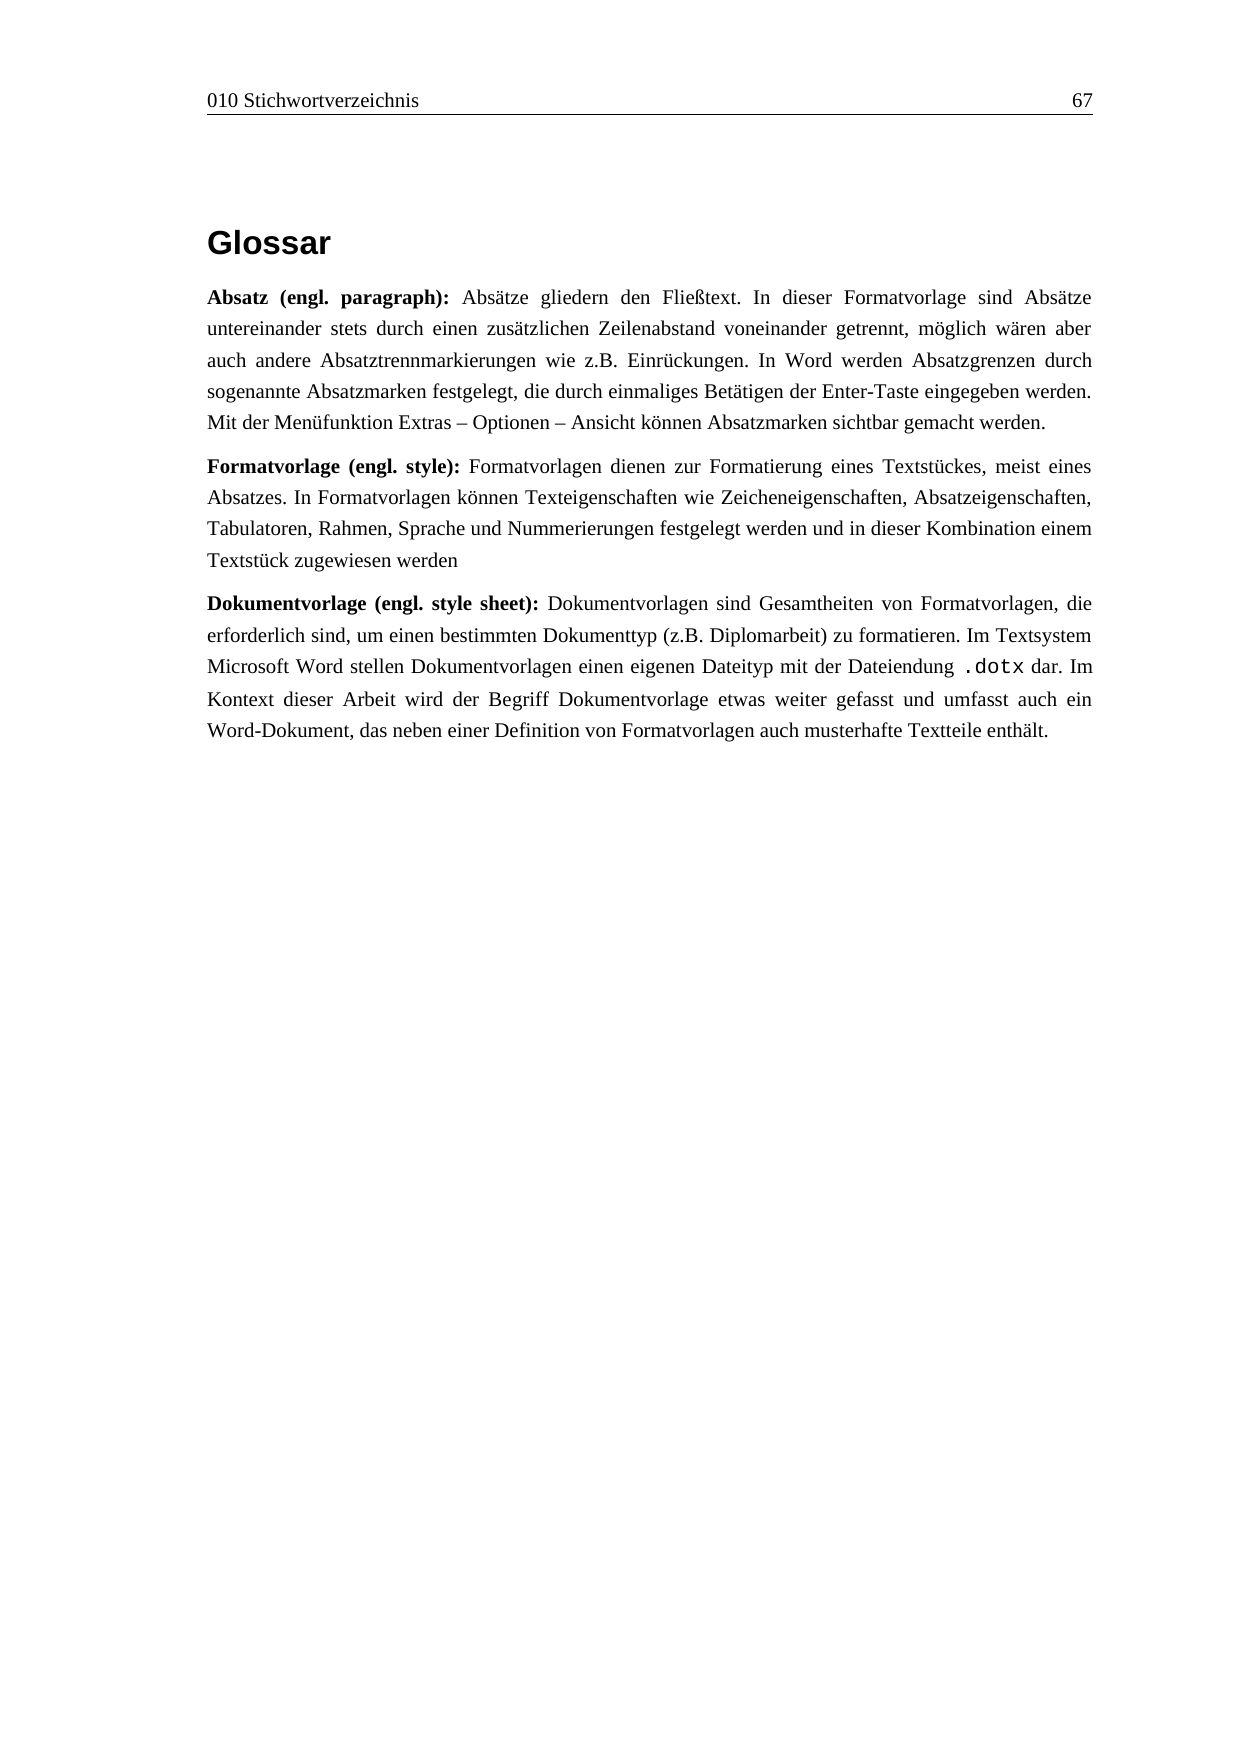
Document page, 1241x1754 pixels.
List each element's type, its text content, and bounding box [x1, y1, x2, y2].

subtitle Glossar [207, 223, 1093, 261]
text Dokumentvorlage (engl. style sheet): Dokumentvorlagen sind Gesamtheiten von Formatvorlagen, die erforderlich sind, um einen bestimmten Dokumenttyp (z.B. Diplomarbeit) zu formatieren. Im Textsystem Microsoft Word stellen Dokumentvorlagen einen eigenen Dateityp mit der Dateiendung .dotx dar. Im Kontext dieser Arbeit wird der Begriff Dokumentvorlage etwas weiter gefasst und umfasst auch ein Word-Dokument, das neben einer Definition von Formatvorlagen auch musterhafte Textteile enthält. [207, 591, 1093, 742]
text Absatz (engl. paragraph): Absätze gliedern den Fließtext. In dieser Formatvorlage sind Absätze untereinander stets durch einen zusätzlichen Zeilenabstand voneinander getrennt, möglich wären aber auch andere Absatztrennmarkierungen wie z.B. Einrückungen. In Word werden Absatzgrenzen durch sogenannte Absatzmarken festgelegt, die durch einmaliges Betätigen der Enter-Taste eingegeben werden. Mit der Menüfunktion Extras – Optionen – Ansicht können Absatzmarken sichtbar gemacht werden. [207, 285, 1093, 434]
text Formatvorlage (engl. style): Formatvorlagen dienen zur Formatierung eines Textstückes, meist eines Absatzes. In Formatvorlagen können Texteigenschaften wie Zeicheneigenschaften, Absatzeigenschaften, Tabulatoren, Rahmen, Sprache und Nummerierungen festgelegt werden und in dieser Kombination einem Textstück zugewiesen werden [207, 454, 1093, 572]
